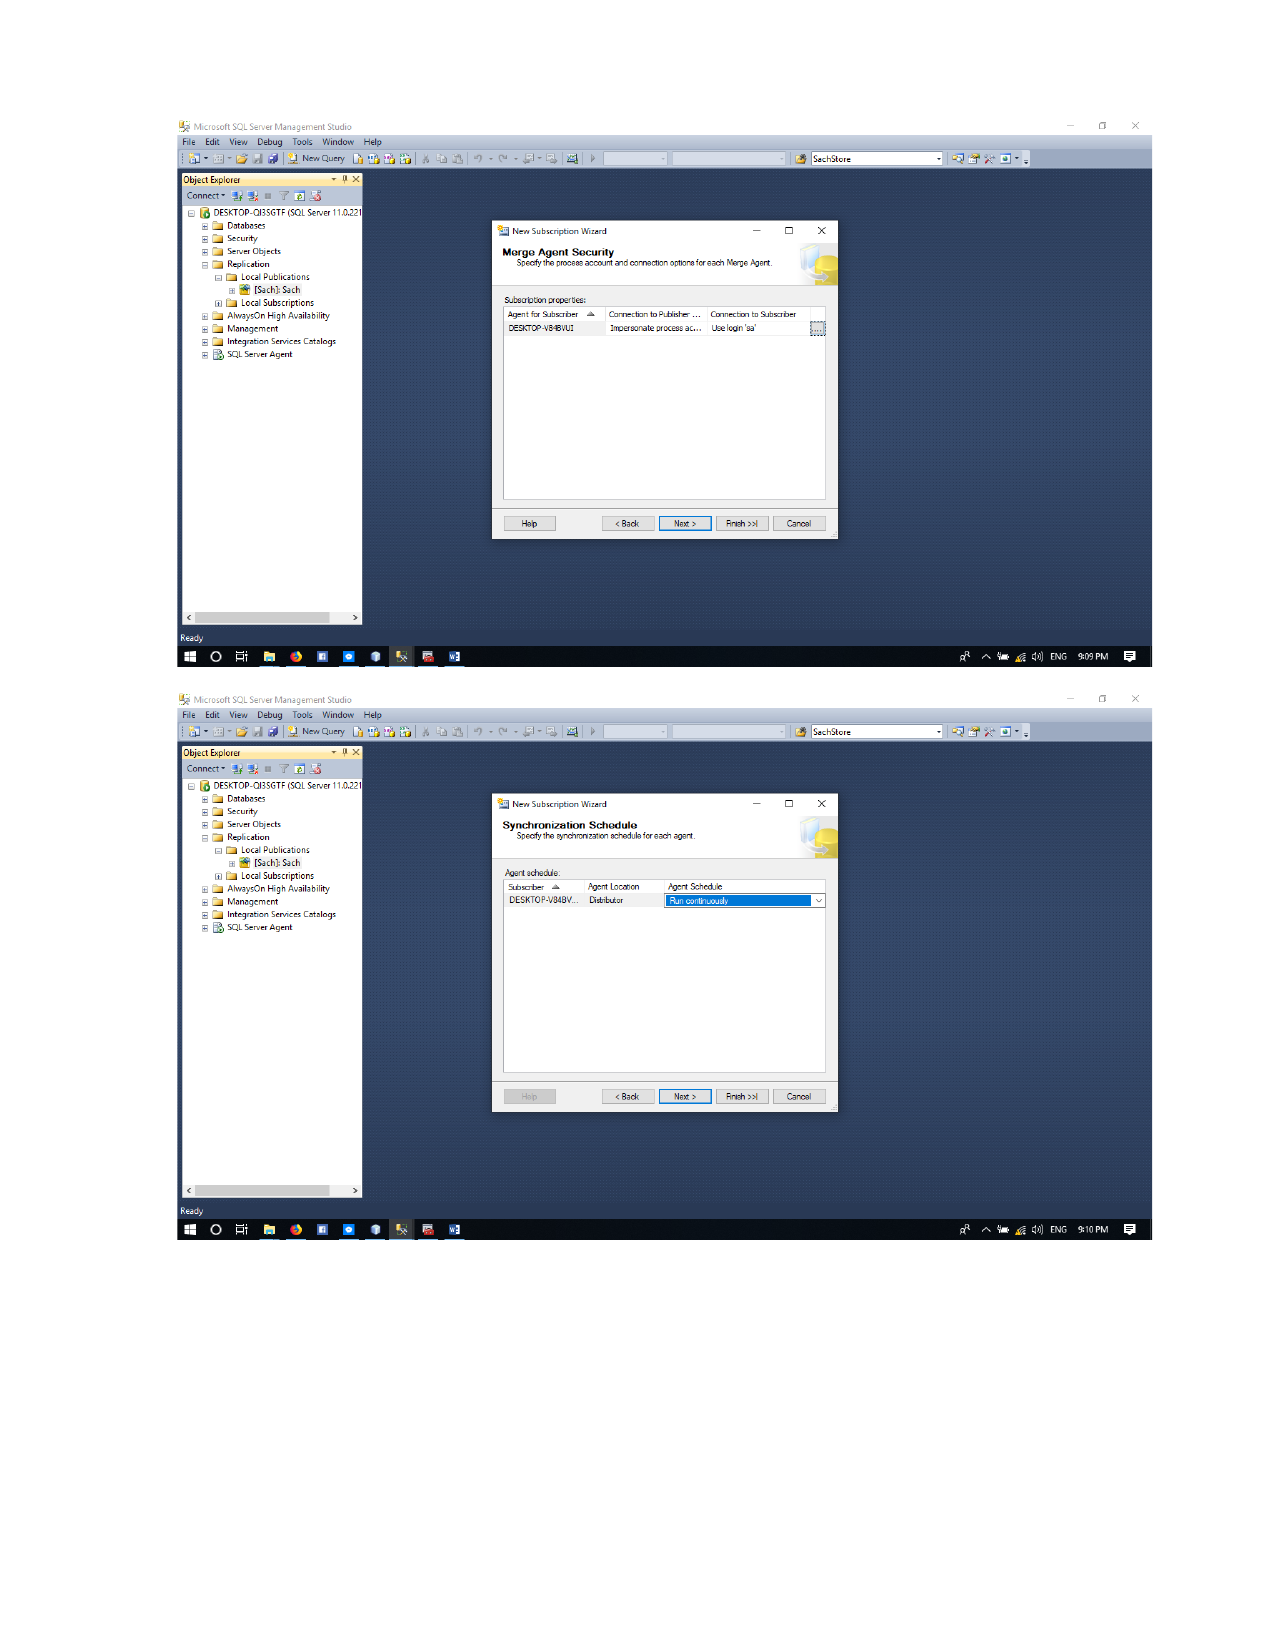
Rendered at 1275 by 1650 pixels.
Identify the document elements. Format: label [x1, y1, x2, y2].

picture [177, 118, 1153, 667]
picture [177, 691, 1153, 1240]
